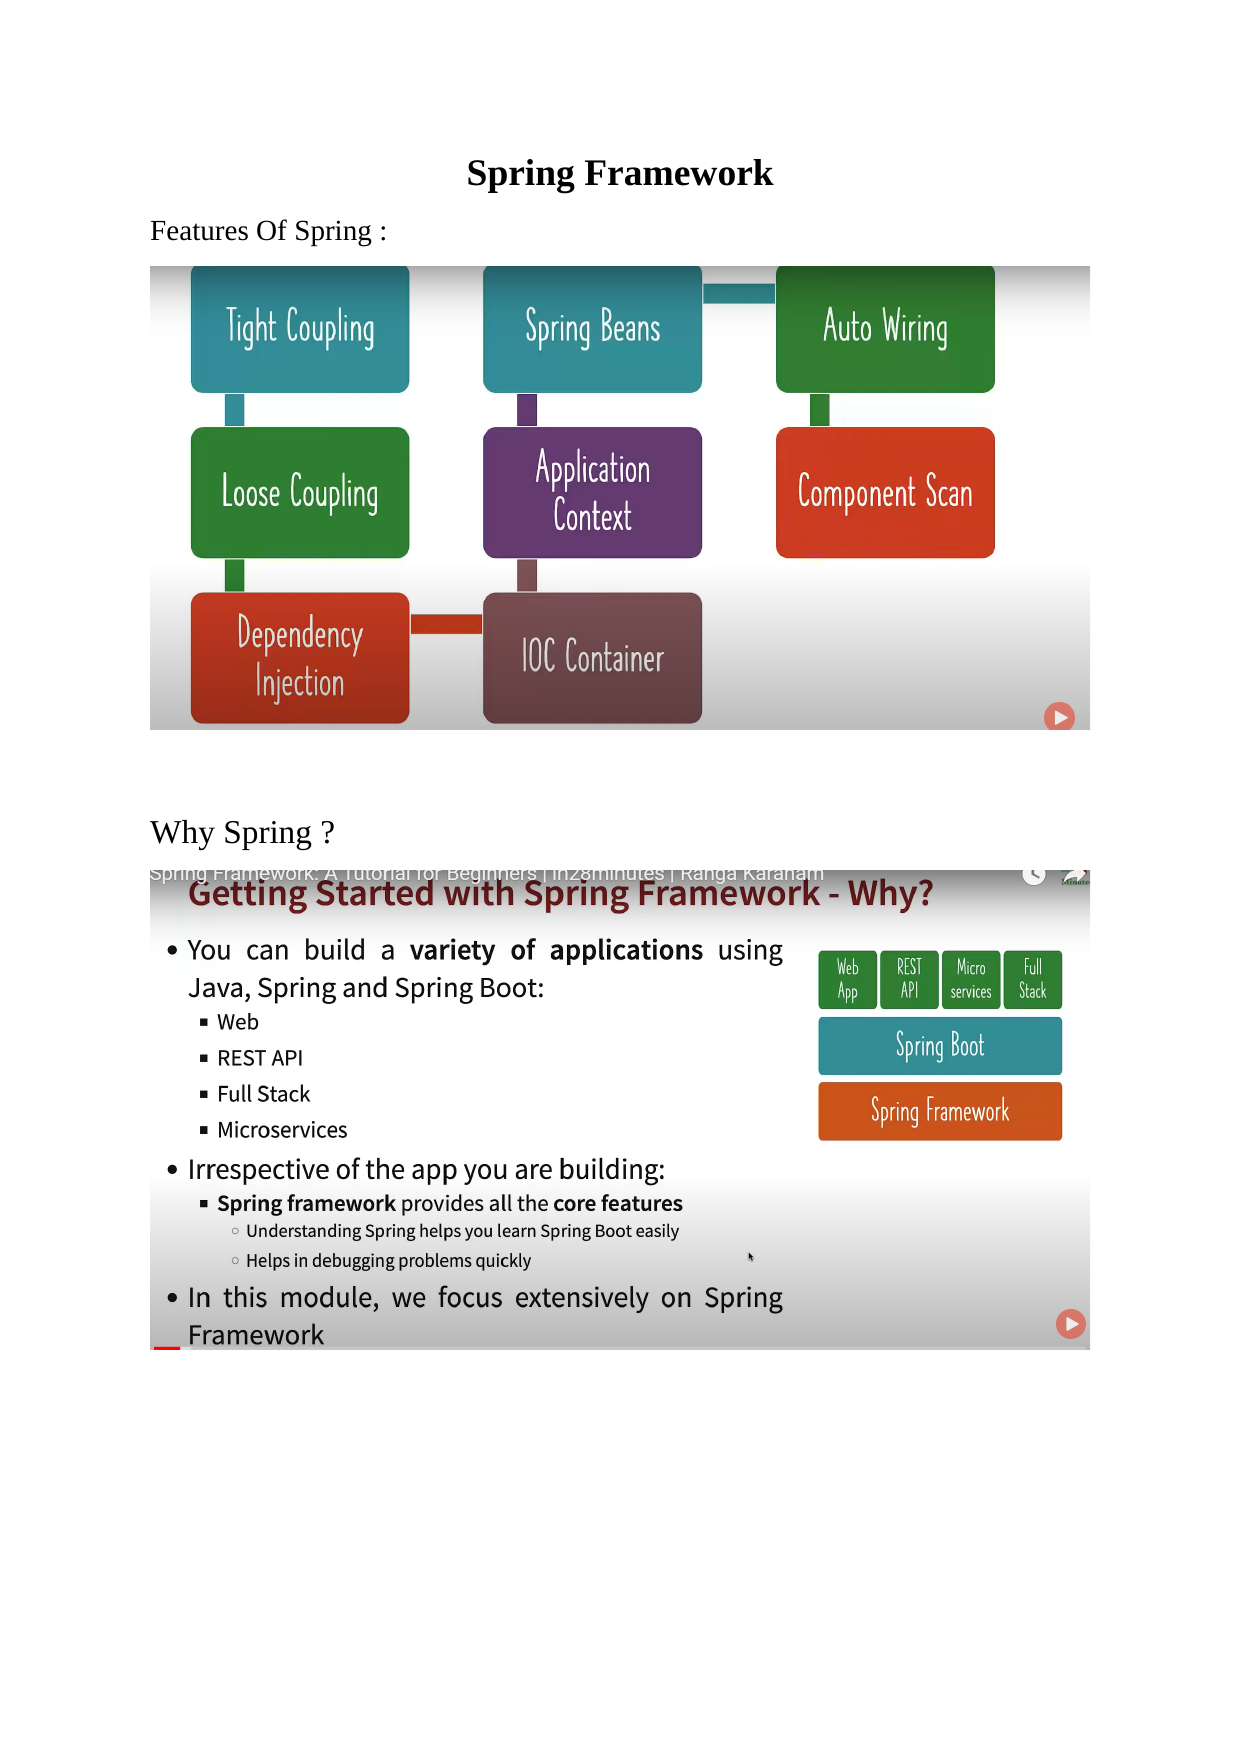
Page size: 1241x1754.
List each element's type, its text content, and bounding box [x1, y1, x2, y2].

text Features Of Spring : [150, 213, 1090, 247]
picture [150, 266, 1091, 730]
text Spring Framework [150, 150, 1090, 193]
picture [150, 870, 1091, 1350]
text Why Spring ? [150, 812, 1090, 850]
